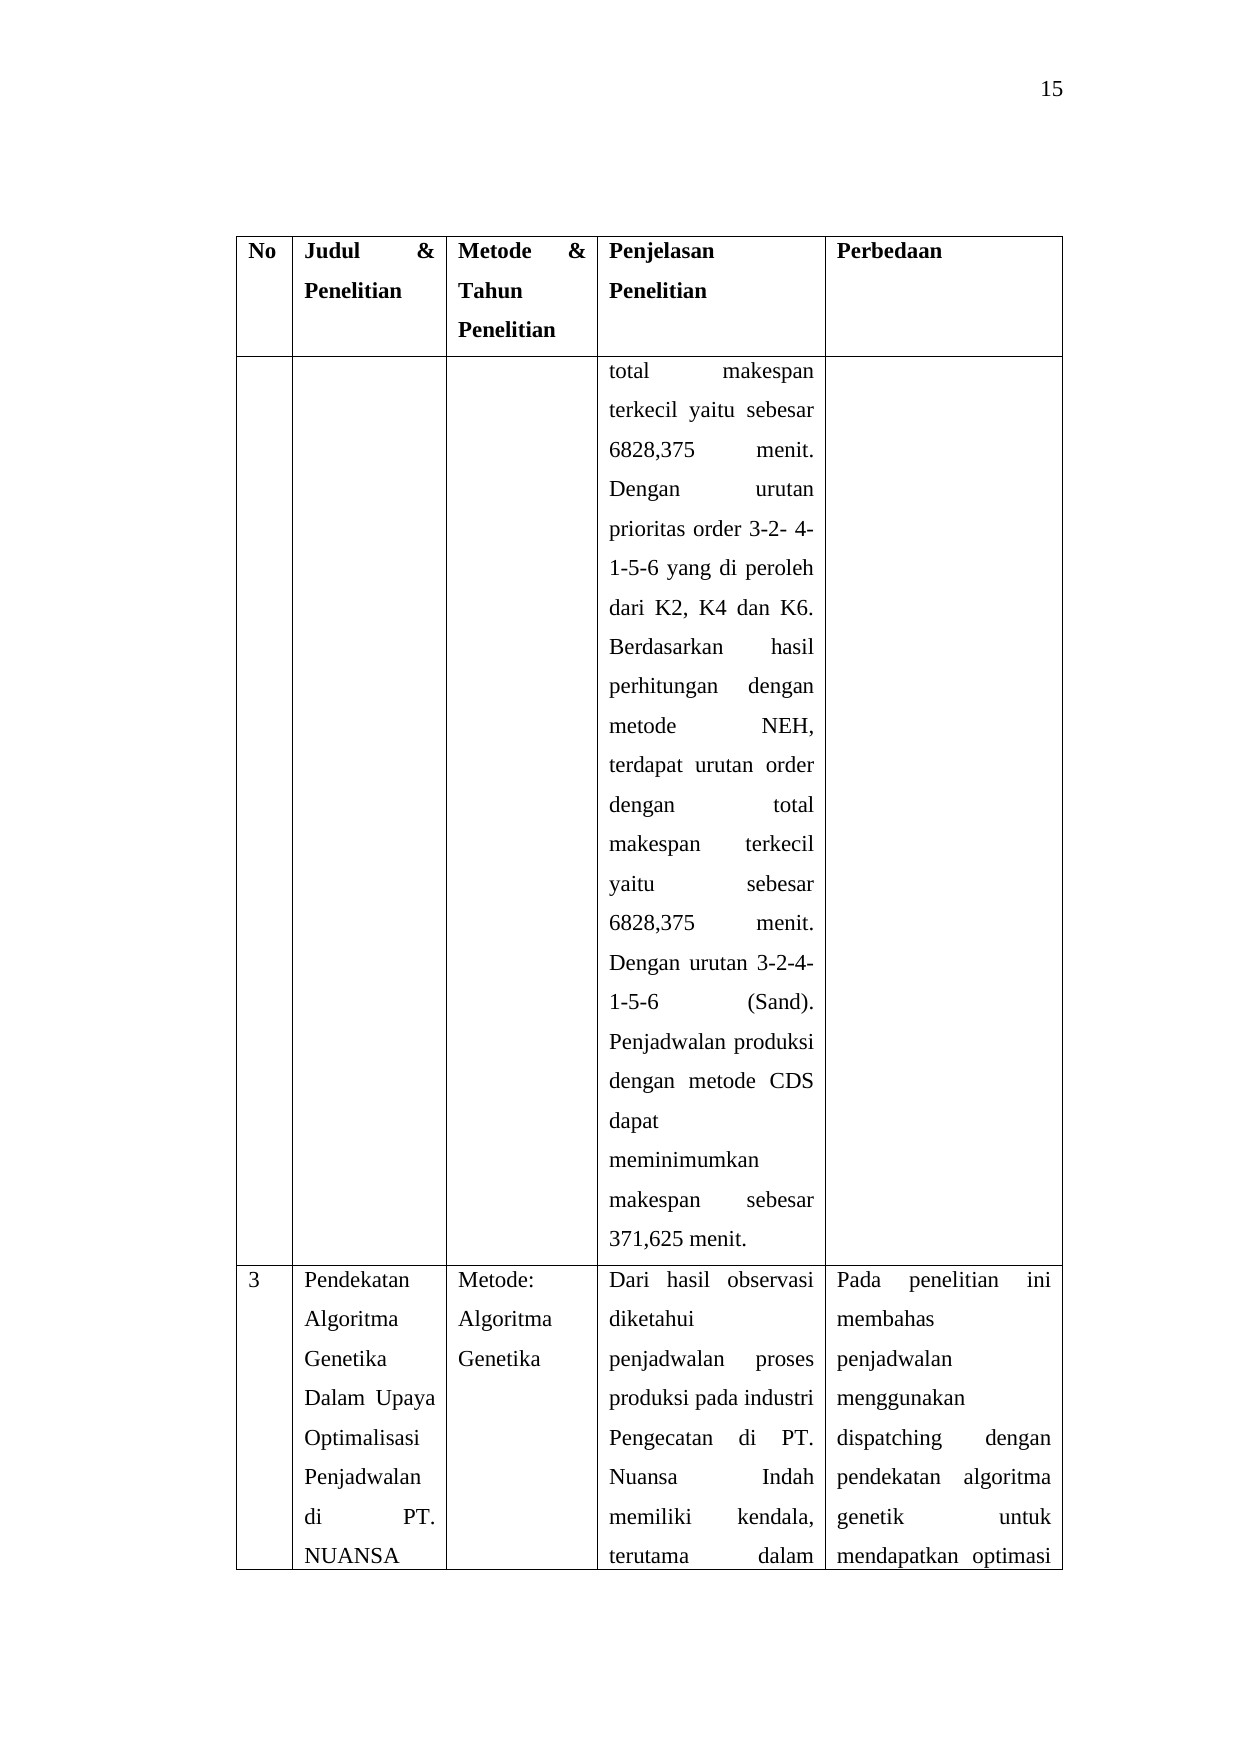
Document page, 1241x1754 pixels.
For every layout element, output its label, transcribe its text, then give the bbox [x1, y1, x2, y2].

table_cell 3 [237, 1266, 292, 1568]
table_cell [293, 1266, 446, 1568]
table_header No [237, 237, 292, 356]
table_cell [598, 357, 825, 1265]
table_header Penjelasan Penelitian [598, 237, 825, 356]
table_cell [826, 357, 1062, 1265]
table_cell Metode: Algoritma Genetika Tahun: 2022 [447, 1266, 597, 1568]
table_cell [447, 357, 597, 1265]
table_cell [293, 357, 446, 1265]
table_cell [826, 1266, 1062, 1568]
table_header Metode & Tahun Penelitian [447, 237, 597, 356]
table_header Judul & Penelitian [293, 237, 446, 356]
table_header Perbedaan [826, 237, 1062, 356]
table_cell 2 [237, 357, 292, 1265]
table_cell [598, 1266, 825, 1568]
